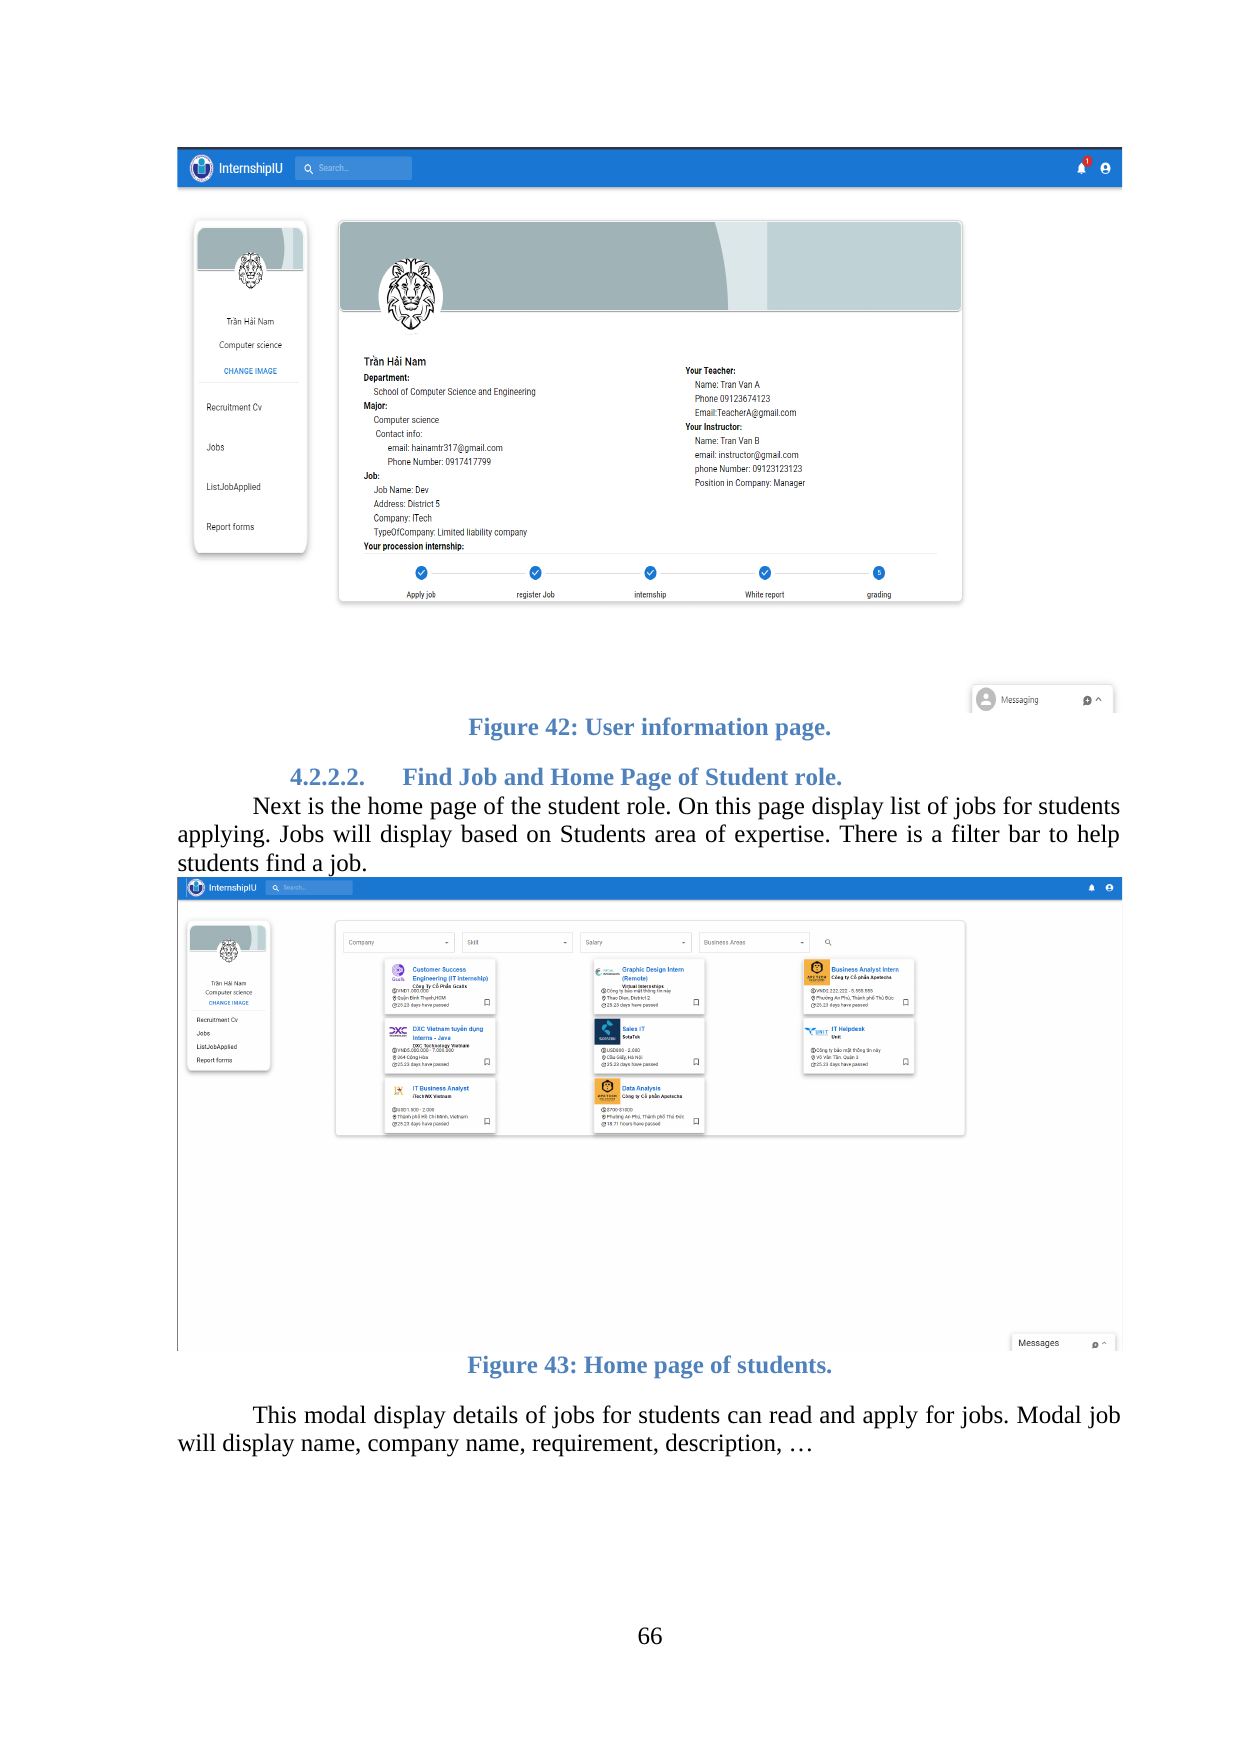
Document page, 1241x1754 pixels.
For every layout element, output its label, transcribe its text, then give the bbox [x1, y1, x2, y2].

subtitle Find Job and Home Page of Student role. [290, 762, 1122, 791]
text Next is the home page of the student role. On this page display list of jobs for students applying. Jobs will display based on Students area of expertise. There is a filter bar to help students find a job. [177, 791, 1122, 877]
picture [177, 877, 1123, 1351]
text Figure 42: User information page. [177, 713, 1122, 741]
text This modal display details of jobs for students can read and apply for jobs. Modal job will display name, company name, requirement, description, … [177, 1400, 1122, 1457]
picture [177, 147, 1123, 713]
text Figure 43: Home page of students. [177, 1351, 1122, 1379]
